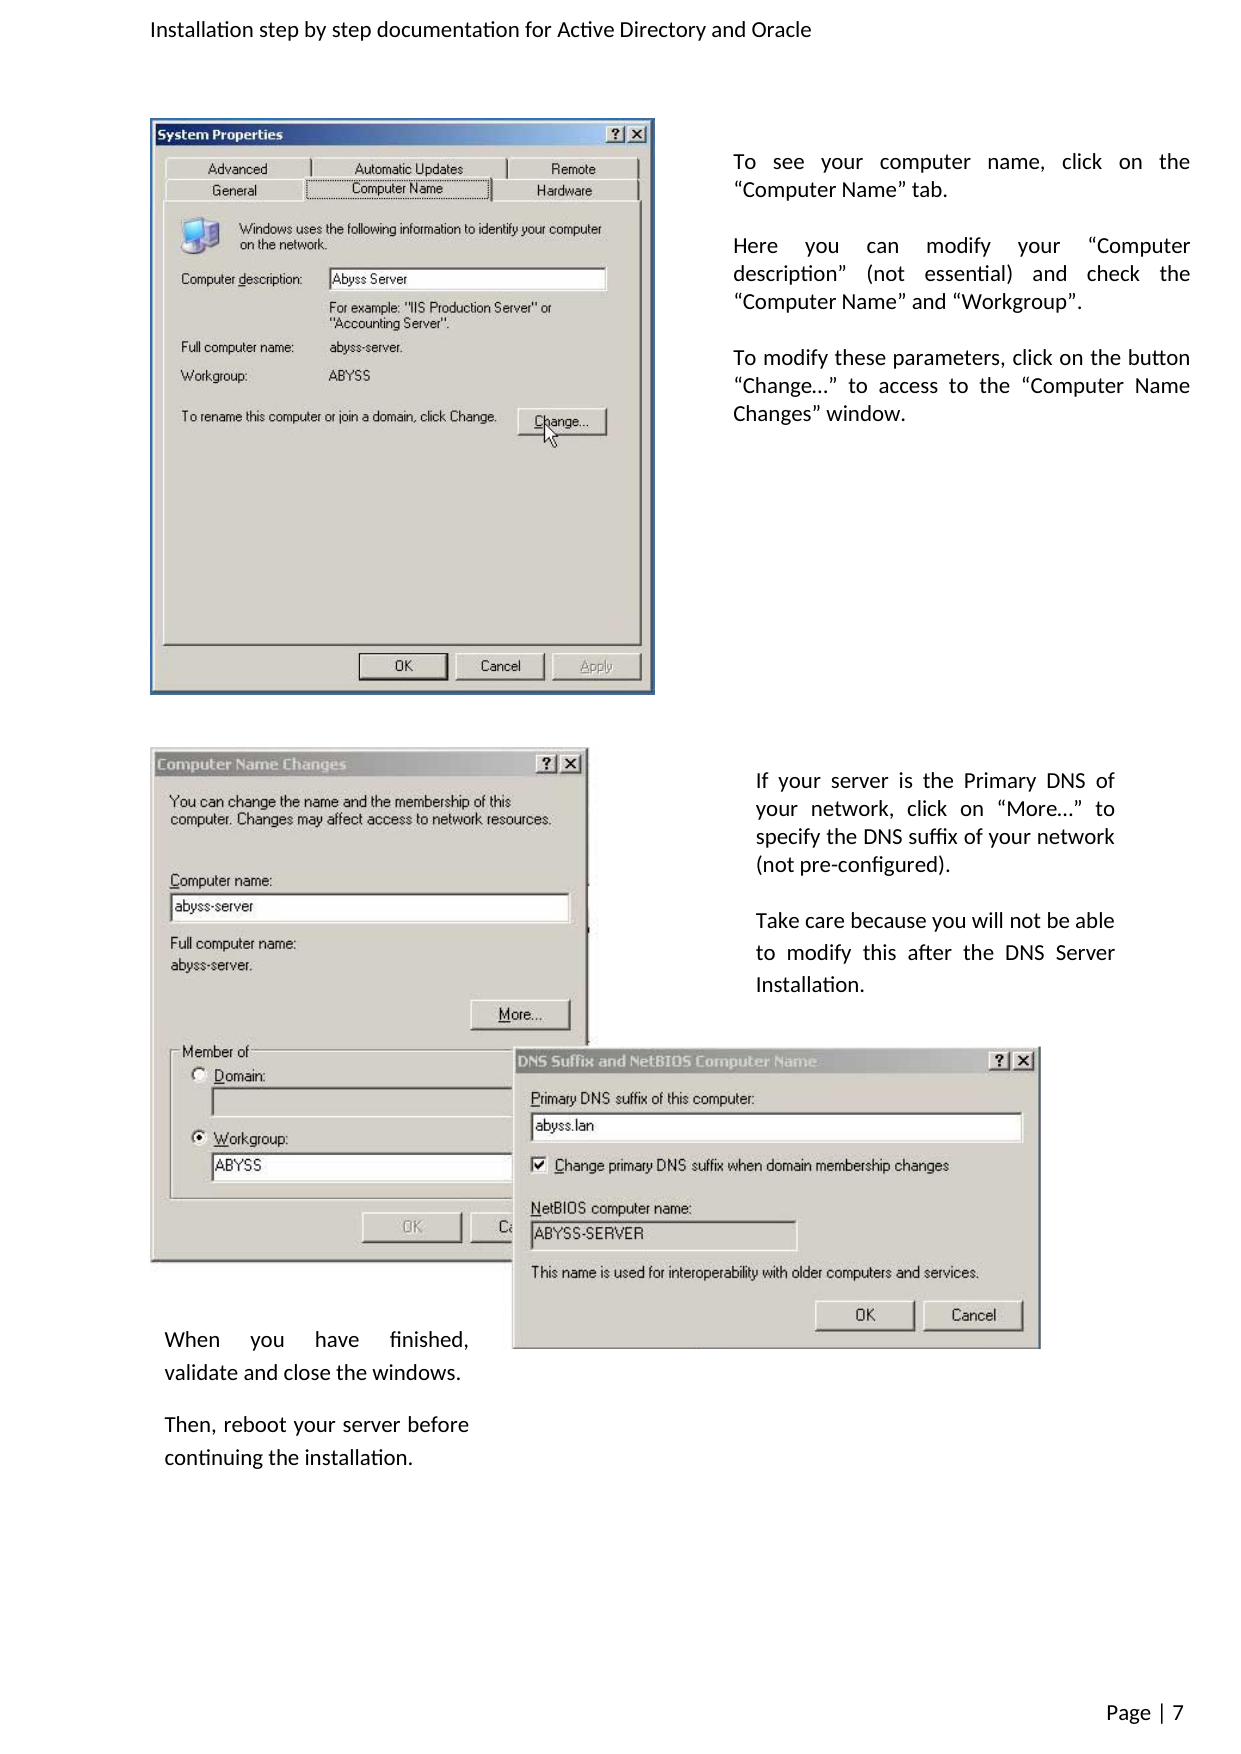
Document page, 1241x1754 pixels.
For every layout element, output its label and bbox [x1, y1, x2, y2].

picture [150, 118, 655, 695]
picture [150, 747, 1041, 1349]
